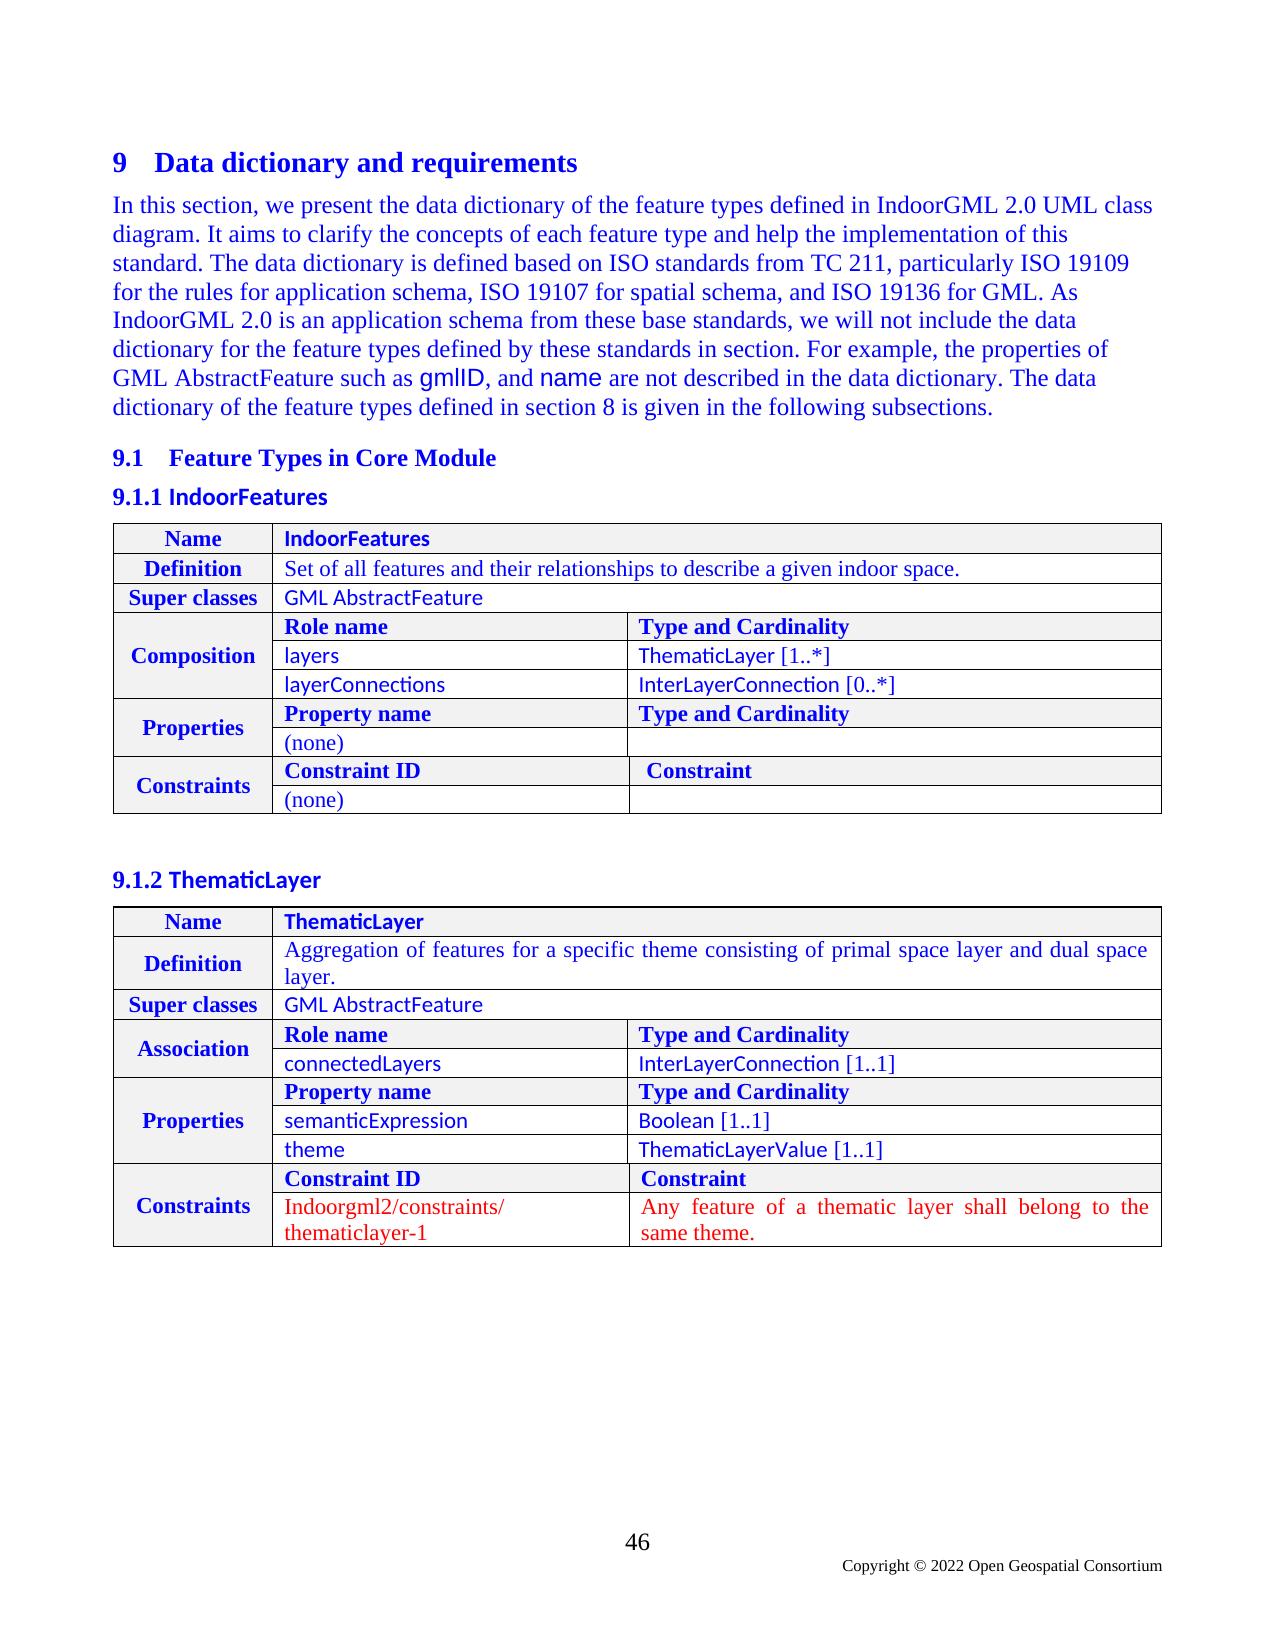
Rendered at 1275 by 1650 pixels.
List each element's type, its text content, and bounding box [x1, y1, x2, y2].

table_cell layers [273, 641, 627, 669]
table_cell Composition [114, 613, 272, 698]
table_cell Any feature of a thematic layer shall belong to the same theme. [630, 1193, 1161, 1246]
table_cell (none) [273, 728, 627, 756]
table_cell layerConnections [273, 670, 627, 698]
subtitle Feature Types in Core Module [112, 446, 1162, 472]
table_cell Constraint ID [273, 1164, 629, 1192]
table_cell Definition [114, 554, 272, 582]
table_cell Role name [273, 1020, 627, 1048]
table_cell [630, 786, 1161, 813]
table_header IndoorFeatures [273, 524, 1161, 553]
table_cell Type and Cardinality [628, 613, 1161, 640]
table_cell [628, 728, 1161, 756]
table_cell Constraint [630, 1164, 1161, 1192]
table_cell Type and Cardinality [628, 1078, 1161, 1105]
table_cell Boolean [1..1] [628, 1106, 1161, 1134]
table_cell connectedLayers [273, 1049, 627, 1077]
table_header Name [114, 524, 272, 553]
subtitle ThematicLayer [112, 868, 1162, 894]
table_cell semanticExpression [273, 1106, 627, 1134]
table_cell Super classes [114, 584, 272, 612]
table_cell Constraints [114, 1164, 272, 1246]
table_cell Properties [114, 1078, 272, 1163]
table_header ThematicLayer [273, 908, 1161, 936]
table_cell Role name [273, 613, 627, 640]
table_cell Constraint [630, 757, 1161, 785]
table_cell Set of all features and their relationships to describe a given indoor space. [273, 554, 1161, 582]
table_cell (none) [273, 786, 629, 813]
table_cell Aggregation of features for a specific theme consisting of primal space layer and dual space layer. [273, 937, 1161, 989]
table_cell Properties [114, 699, 272, 756]
subtitle IndoorFeatures [112, 484, 1162, 510]
text In this section, we present the data dictionary of the feature types defined in IndoorGML 2.0 UML class diagram. It aims to clarify the concepts of each feature type and help the implementation of this standard. The data dictionary is defined based on ISO standards from TC 211, particularly ISO 19109 for the rules for application schema, ISO 19107 for spatial schema, and ISO 19136 for GML. As IndoorGML 2.0 is an application schema from these base standards, we will not include the data dictionary for the feature types defined by these standards in section. For example, the properties of GML AbstractFeature such as gmlID, and name are not described in the data dictionary. The data dictionary of the feature types defined in section 8 is given in the following subsections. [112, 191, 1162, 421]
table_cell InterLayerConnection [0..*] [628, 670, 1161, 698]
table_cell GML AbstractFeature [273, 584, 1161, 612]
subtitle Data dictionary and requirements [112, 150, 1162, 178]
table_cell theme [273, 1135, 627, 1163]
table_cell InterLayerConnection [1..1] [628, 1049, 1161, 1077]
table_header Name [114, 908, 272, 936]
table_cell ThematicLayer [1..*] [628, 641, 1161, 669]
table_cell ThematicLayerValue [1..1] [628, 1135, 1161, 1163]
table_cell Property name [273, 699, 627, 727]
table_cell Constraint ID [273, 757, 629, 785]
table_cell Property name [273, 1078, 627, 1105]
table_cell Type and Cardinality [628, 699, 1161, 727]
table_cell Type and Cardinality [628, 1020, 1161, 1048]
table_cell Definition [114, 937, 272, 989]
table_cell Indoorgml2/constraints/ thematiclayer-1 [273, 1193, 629, 1246]
table_cell GML AbstractFeature [273, 990, 1161, 1019]
table_cell Constraints [114, 757, 272, 813]
table_cell Super classes [114, 990, 272, 1019]
table_cell Association [114, 1020, 272, 1077]
